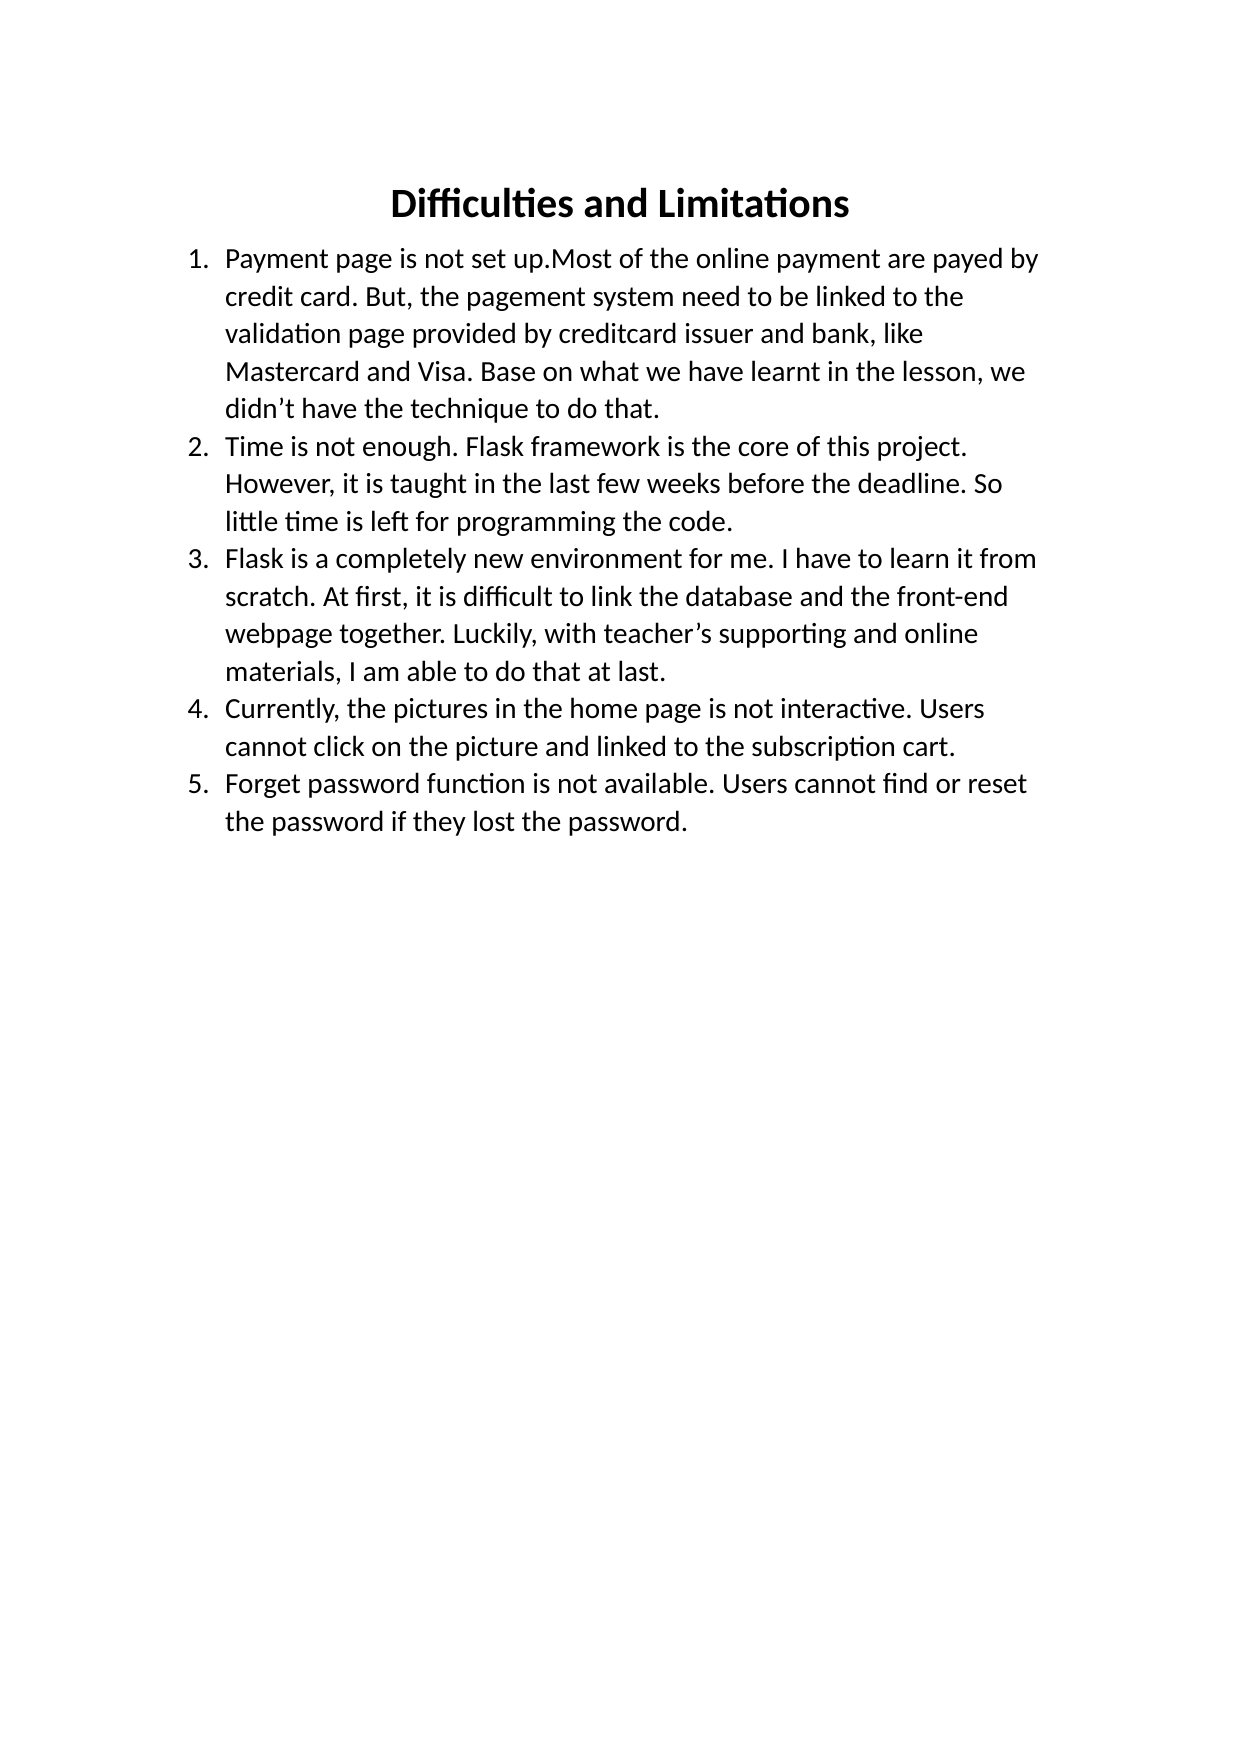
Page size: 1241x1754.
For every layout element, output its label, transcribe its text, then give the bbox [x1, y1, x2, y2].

list Flask is a completely new environment for me. I have to learn it from scratch. At first, it is difficult to link the database and the front-end webpage together. Luckily, with teacher’s supporting and online materials, I am able to do that at last. [187, 539, 1053, 689]
list Currently, the pictures in the home page is not interactive. Users cannot click on the picture and linked to the subscription cart. [187, 689, 1053, 764]
list Time is not enough. Flask framework is the core of this project. However, it is taught in the last few weeks before the deadline. So little time is left for programming the code. [187, 427, 1053, 539]
list Payment page is not set up.Most of the online payment are payed by credit card. But, the pagement system need to be linked to the validation page provided by creditcard issuer and bank, like Mastercard and Visa. Base on what we have learnt in the lesson, we didn’t have the technique to do that. [187, 239, 1053, 427]
list Forget password function is not available. Users cannot find or reset the password if they lost the password. [187, 764, 1053, 839]
text Difficulties and Limitations [187, 164, 1053, 239]
